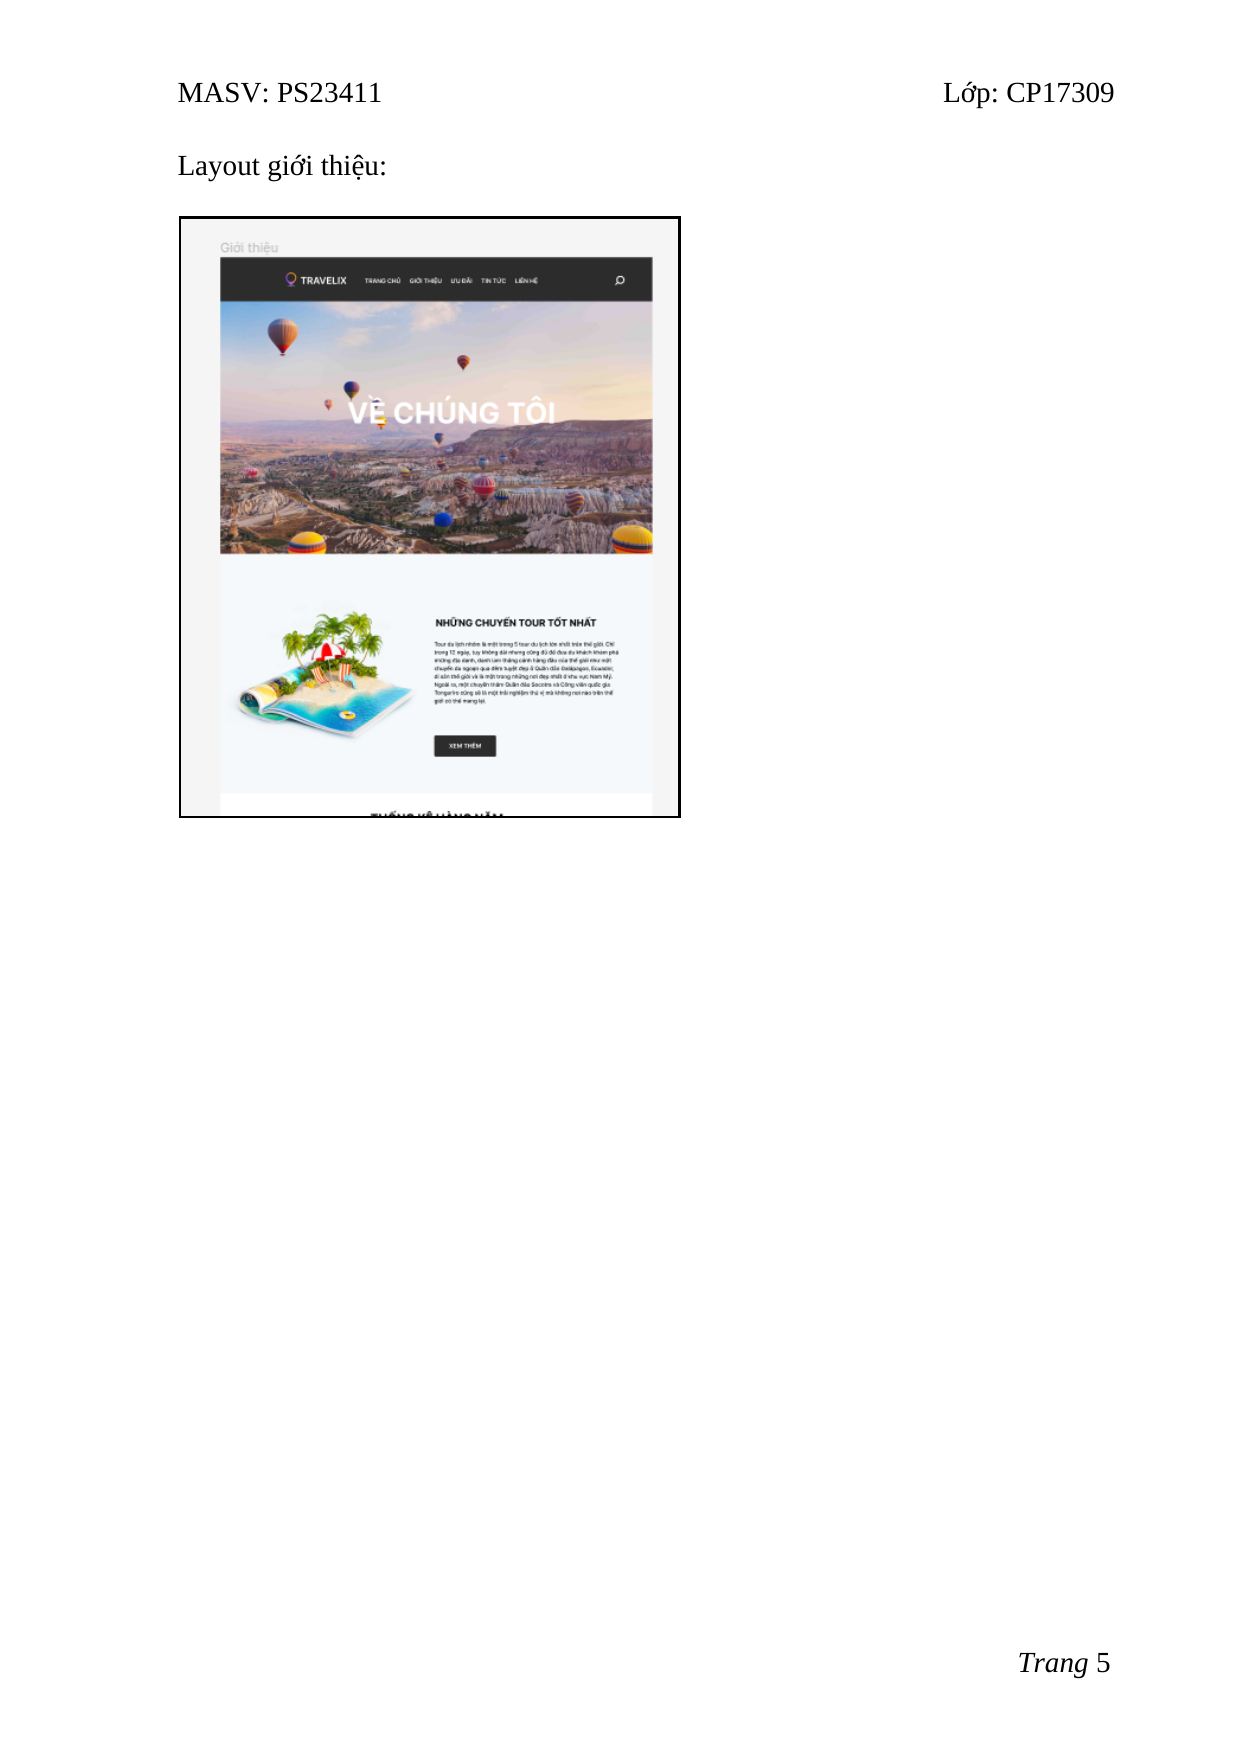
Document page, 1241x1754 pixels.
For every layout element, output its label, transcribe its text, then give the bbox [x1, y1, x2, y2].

picture [181, 219, 678, 816]
text Layout giới thiệu: [177, 148, 1110, 181]
